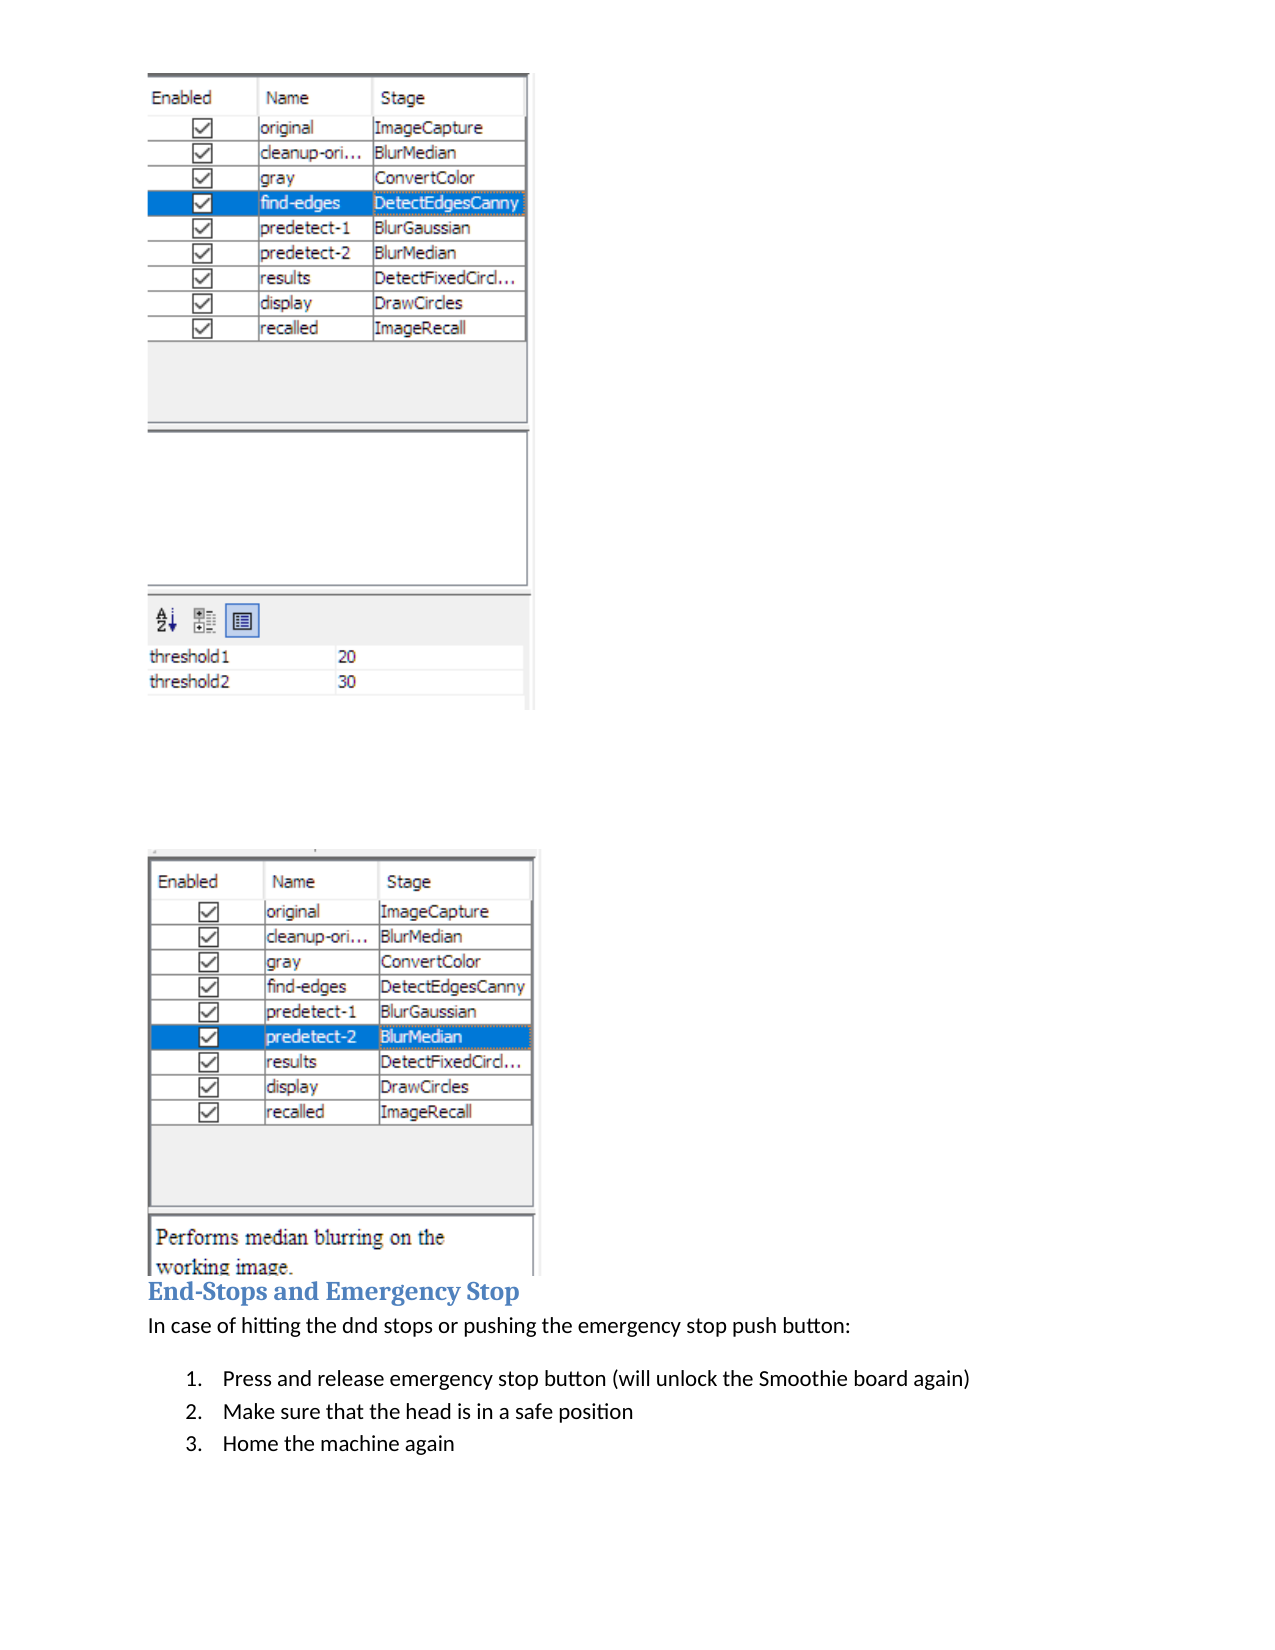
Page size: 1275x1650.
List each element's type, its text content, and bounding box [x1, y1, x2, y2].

picture [147, 73, 536, 710]
text In case of hitting the dnd stops or pushing the emergency stop push button: [148, 1312, 1127, 1339]
picture [147, 849, 542, 1276]
list Make sure that the head is in a safe position [185, 1397, 1127, 1425]
list Home the machine again [185, 1429, 1127, 1457]
list Press and release emergency stop button (will unlock the Smoothie board again) [185, 1364, 1127, 1393]
subtitle End-Stops and Emergency Stop [148, 1276, 1127, 1307]
